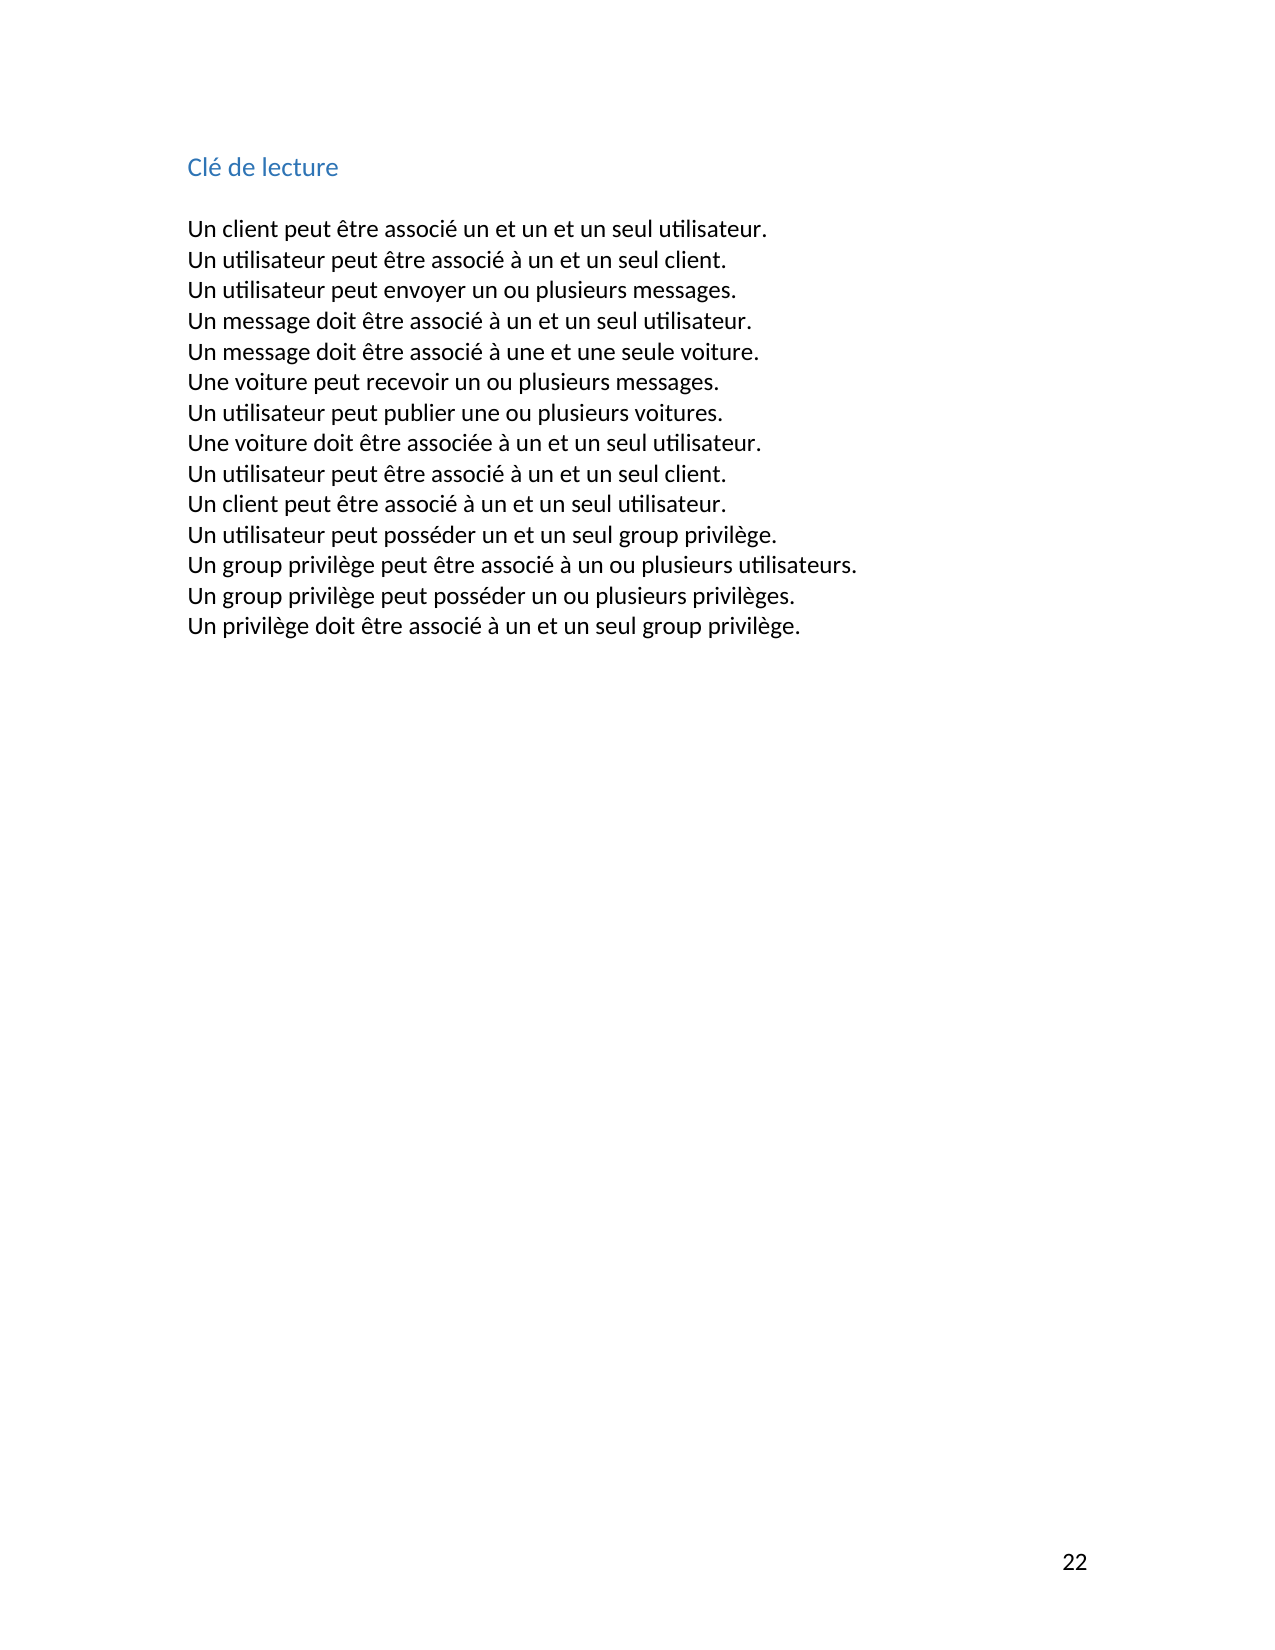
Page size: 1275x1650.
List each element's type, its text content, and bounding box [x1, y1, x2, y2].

text Un utilisateur peut être associé à un et un seul client. [187, 244, 1087, 274]
text Un utilisateur peut publier une ou plusieurs voitures. [187, 397, 1087, 427]
subtitle Clé de lecture [187, 150, 1087, 183]
text Un message doit être associé à un et un seul utilisateur. [187, 305, 1087, 336]
text Un utilisateur peut être associé à un et un seul client. [187, 458, 1087, 488]
text Un client peut être associé à un et un seul utilisateur. [187, 488, 1087, 519]
text Un utilisateur peut posséder un et un seul group privilège. [187, 519, 1087, 549]
text Une voiture peut recevoir un ou plusieurs messages. [187, 366, 1087, 397]
text Un group privilège peut posséder un ou plusieurs privilèges. [187, 580, 1087, 610]
text Un client peut être associé un et un et un seul utilisateur. [187, 213, 1087, 244]
text Un utilisateur peut envoyer un ou plusieurs messages. [187, 274, 1087, 305]
text Un privilège doit être associé à un et un seul group privilège. [187, 610, 1087, 641]
text Un group privilège peut être associé à un ou plusieurs utilisateurs. [187, 549, 1087, 580]
text Un message doit être associé à une et une seule voiture. [187, 336, 1087, 366]
text Une voiture doit être associée à un et un seul utilisateur. [187, 427, 1087, 458]
